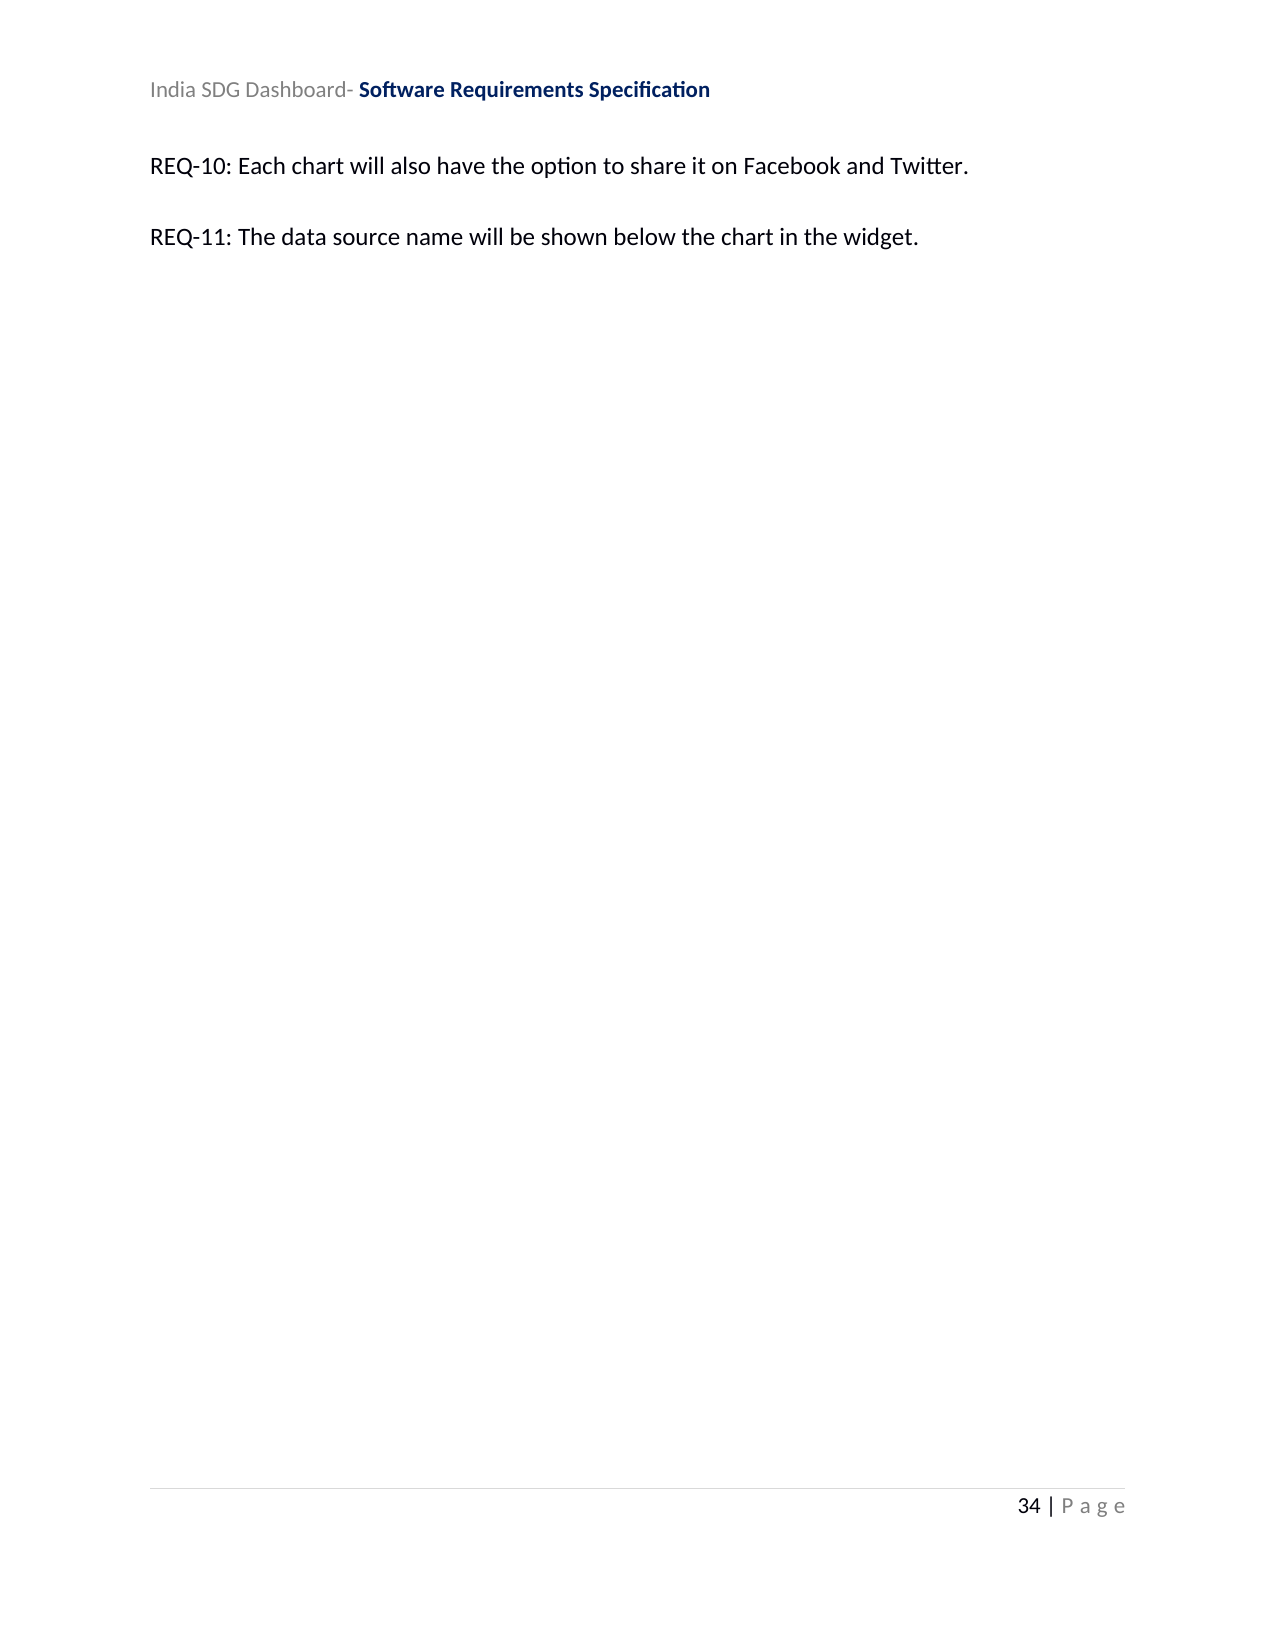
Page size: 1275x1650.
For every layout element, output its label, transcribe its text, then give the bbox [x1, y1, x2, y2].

text REQ-10: Each chart will also have the option to share it on Facebook and Twitter. [150, 150, 1125, 181]
text REQ-11: The data source name will be shown below the chart in the widget. [150, 221, 1125, 251]
